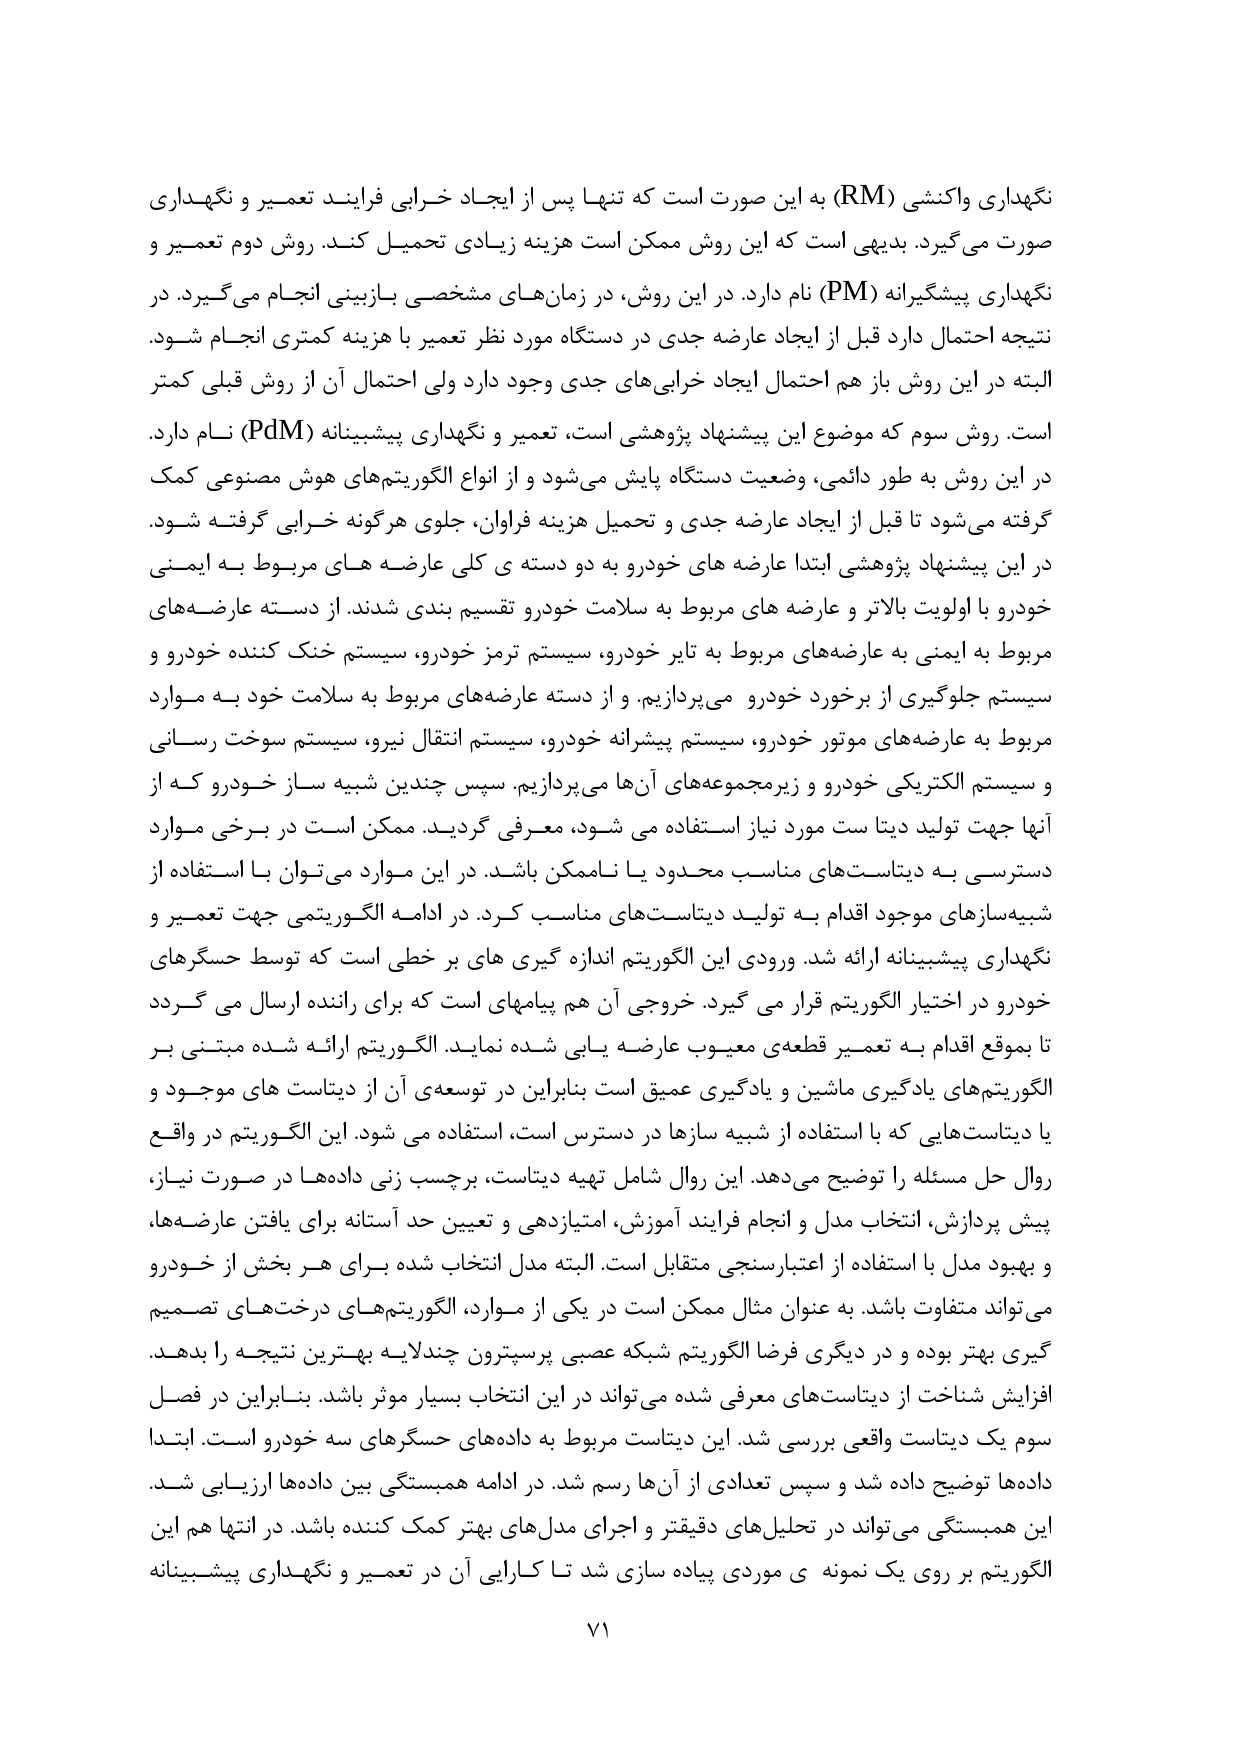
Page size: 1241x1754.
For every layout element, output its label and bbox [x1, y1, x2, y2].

text [148, 177, 1051, 1587]
